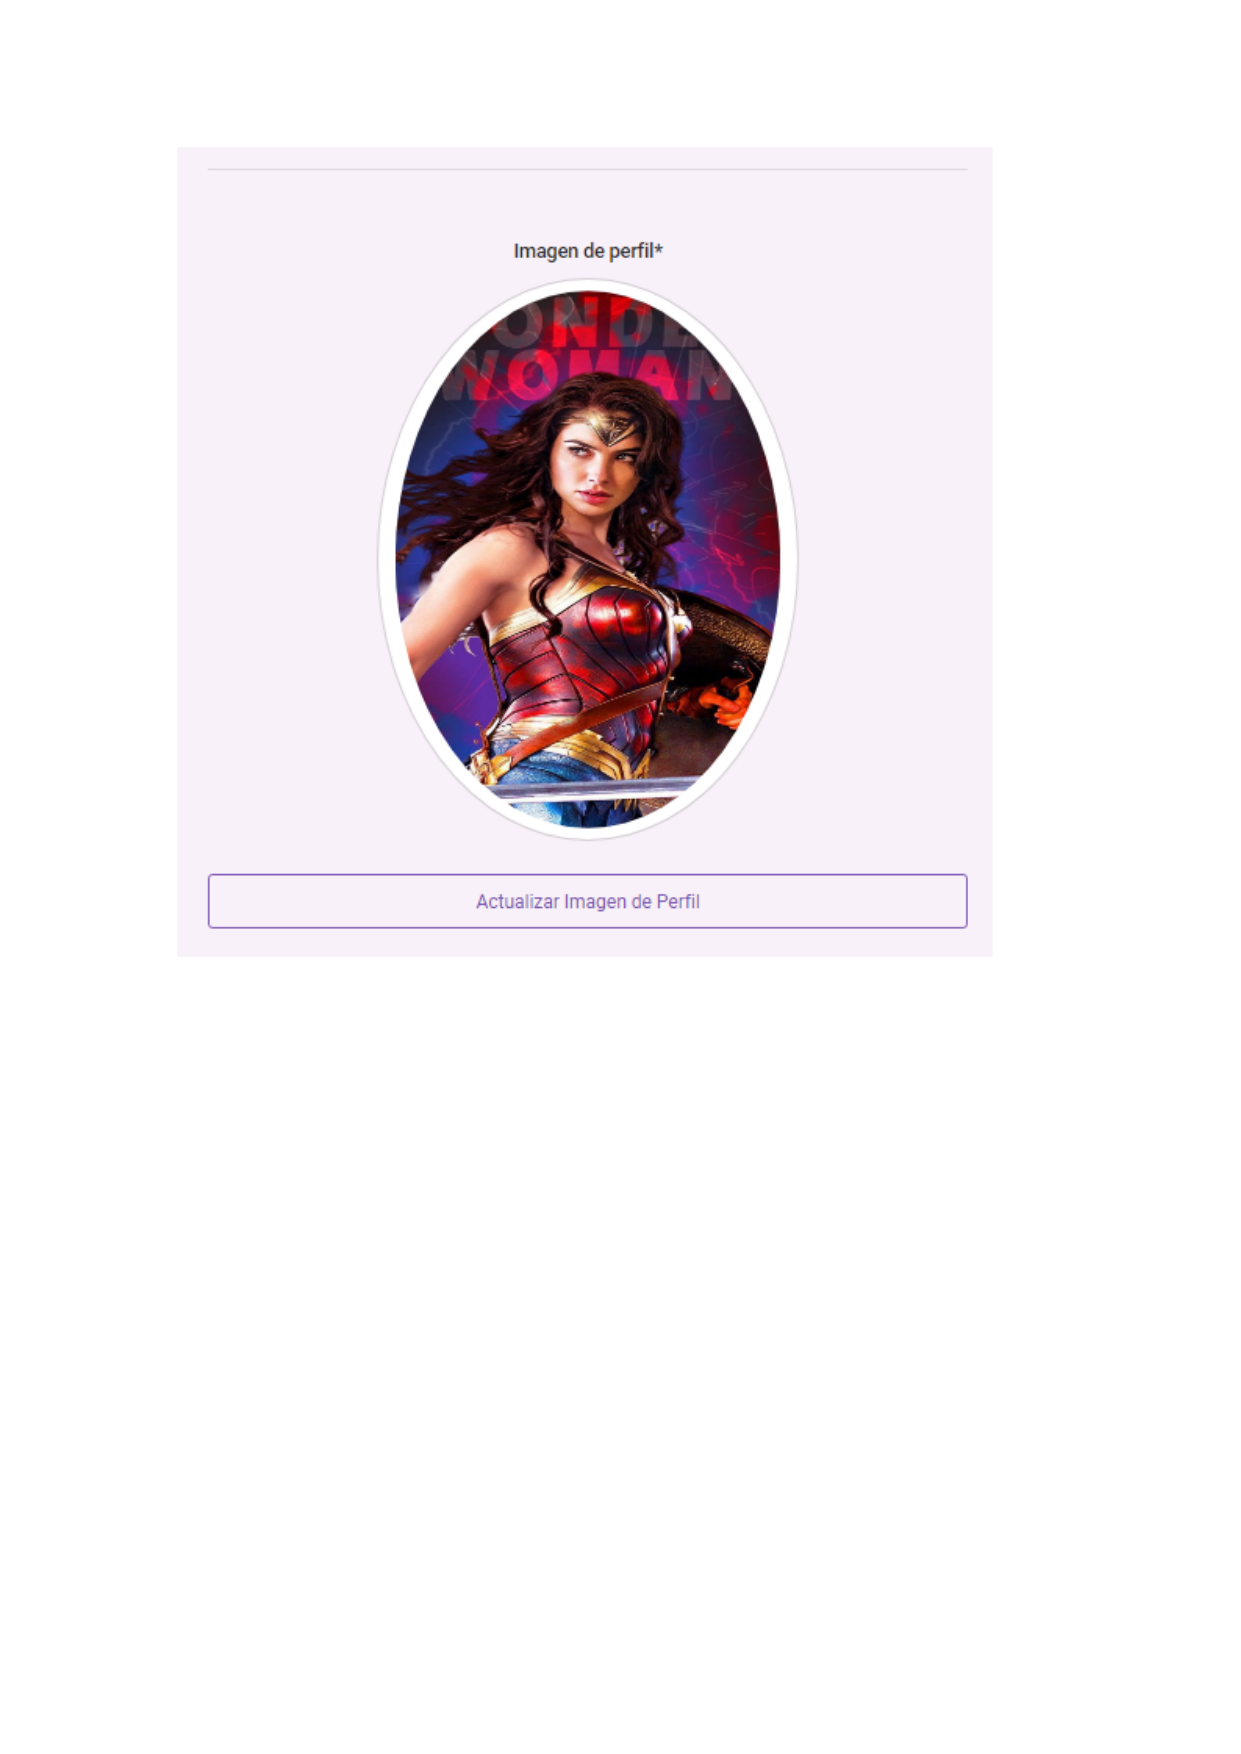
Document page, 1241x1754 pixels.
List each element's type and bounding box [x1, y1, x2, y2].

picture [177, 147, 993, 957]
